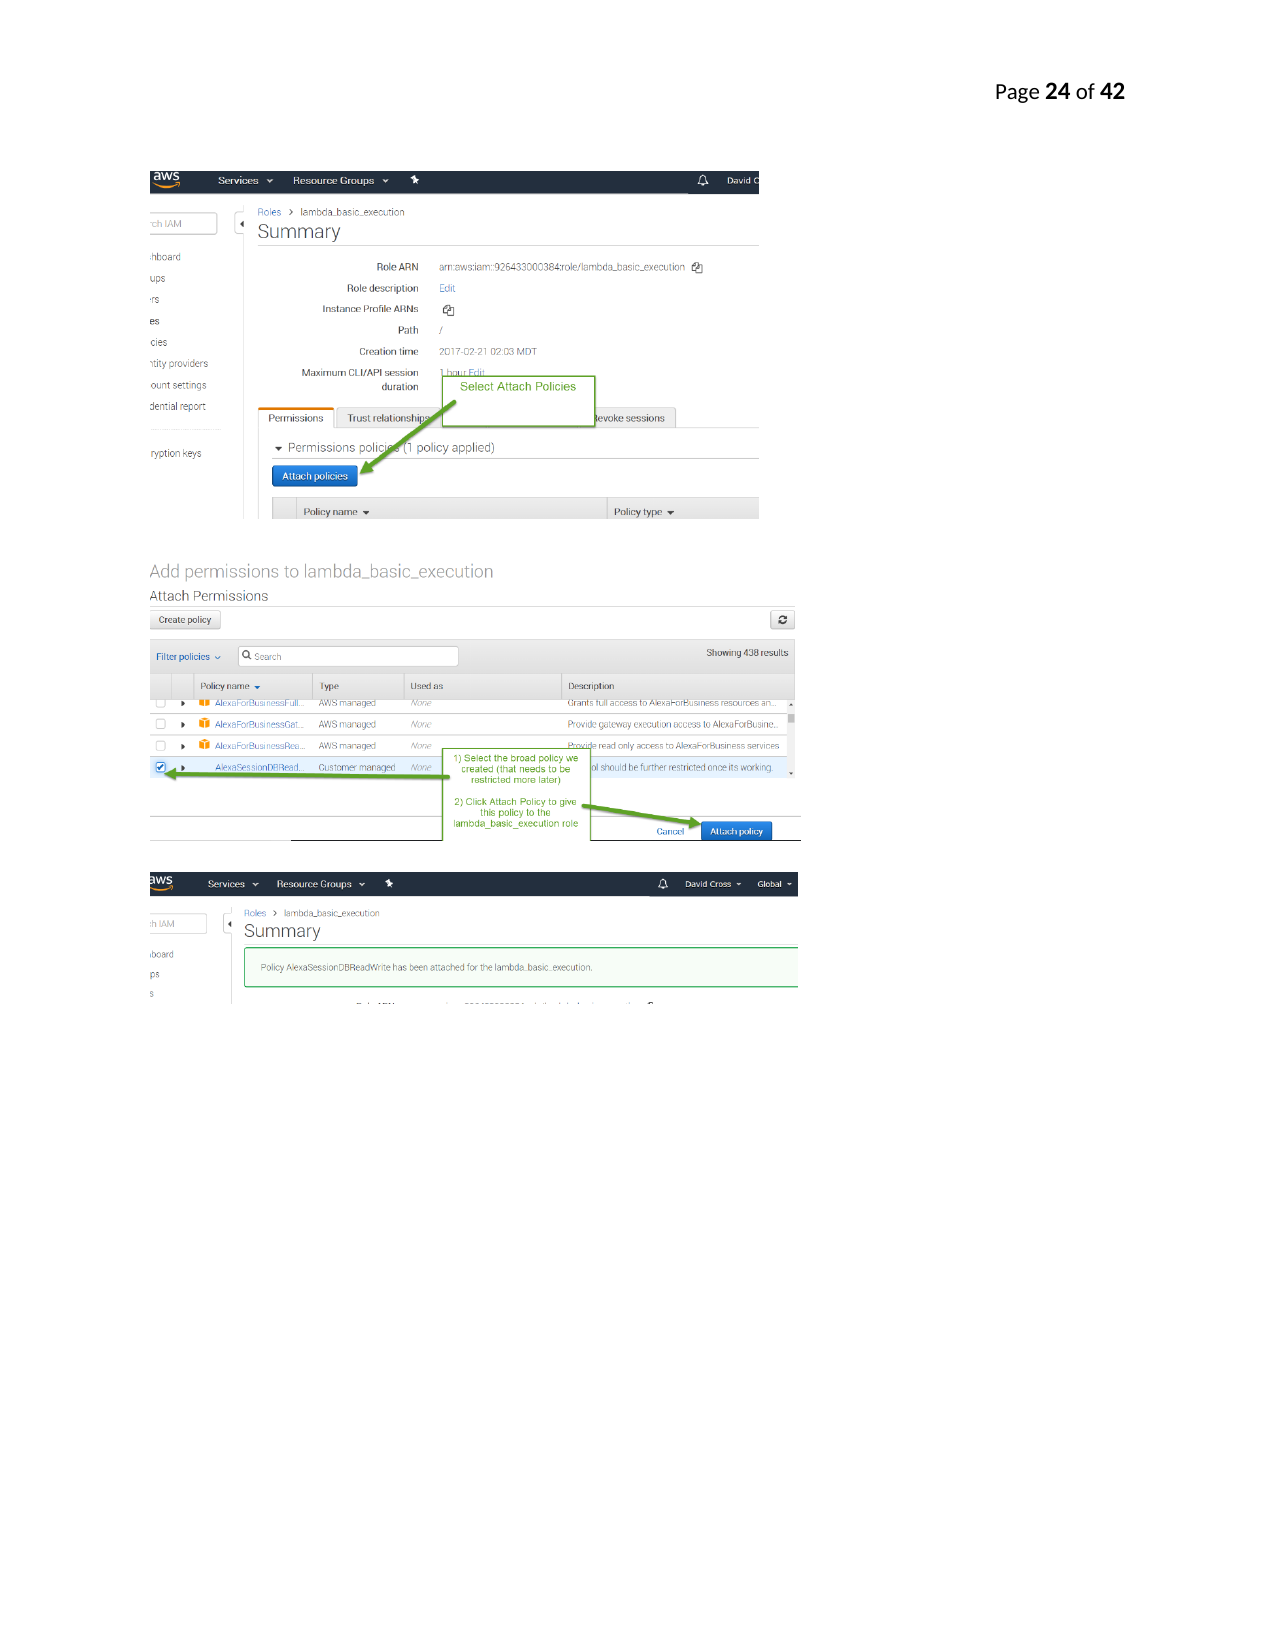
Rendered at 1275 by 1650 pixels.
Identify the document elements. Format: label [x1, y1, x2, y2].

picture [150, 171, 759, 519]
picture [150, 551, 801, 841]
picture [150, 872, 798, 1004]
